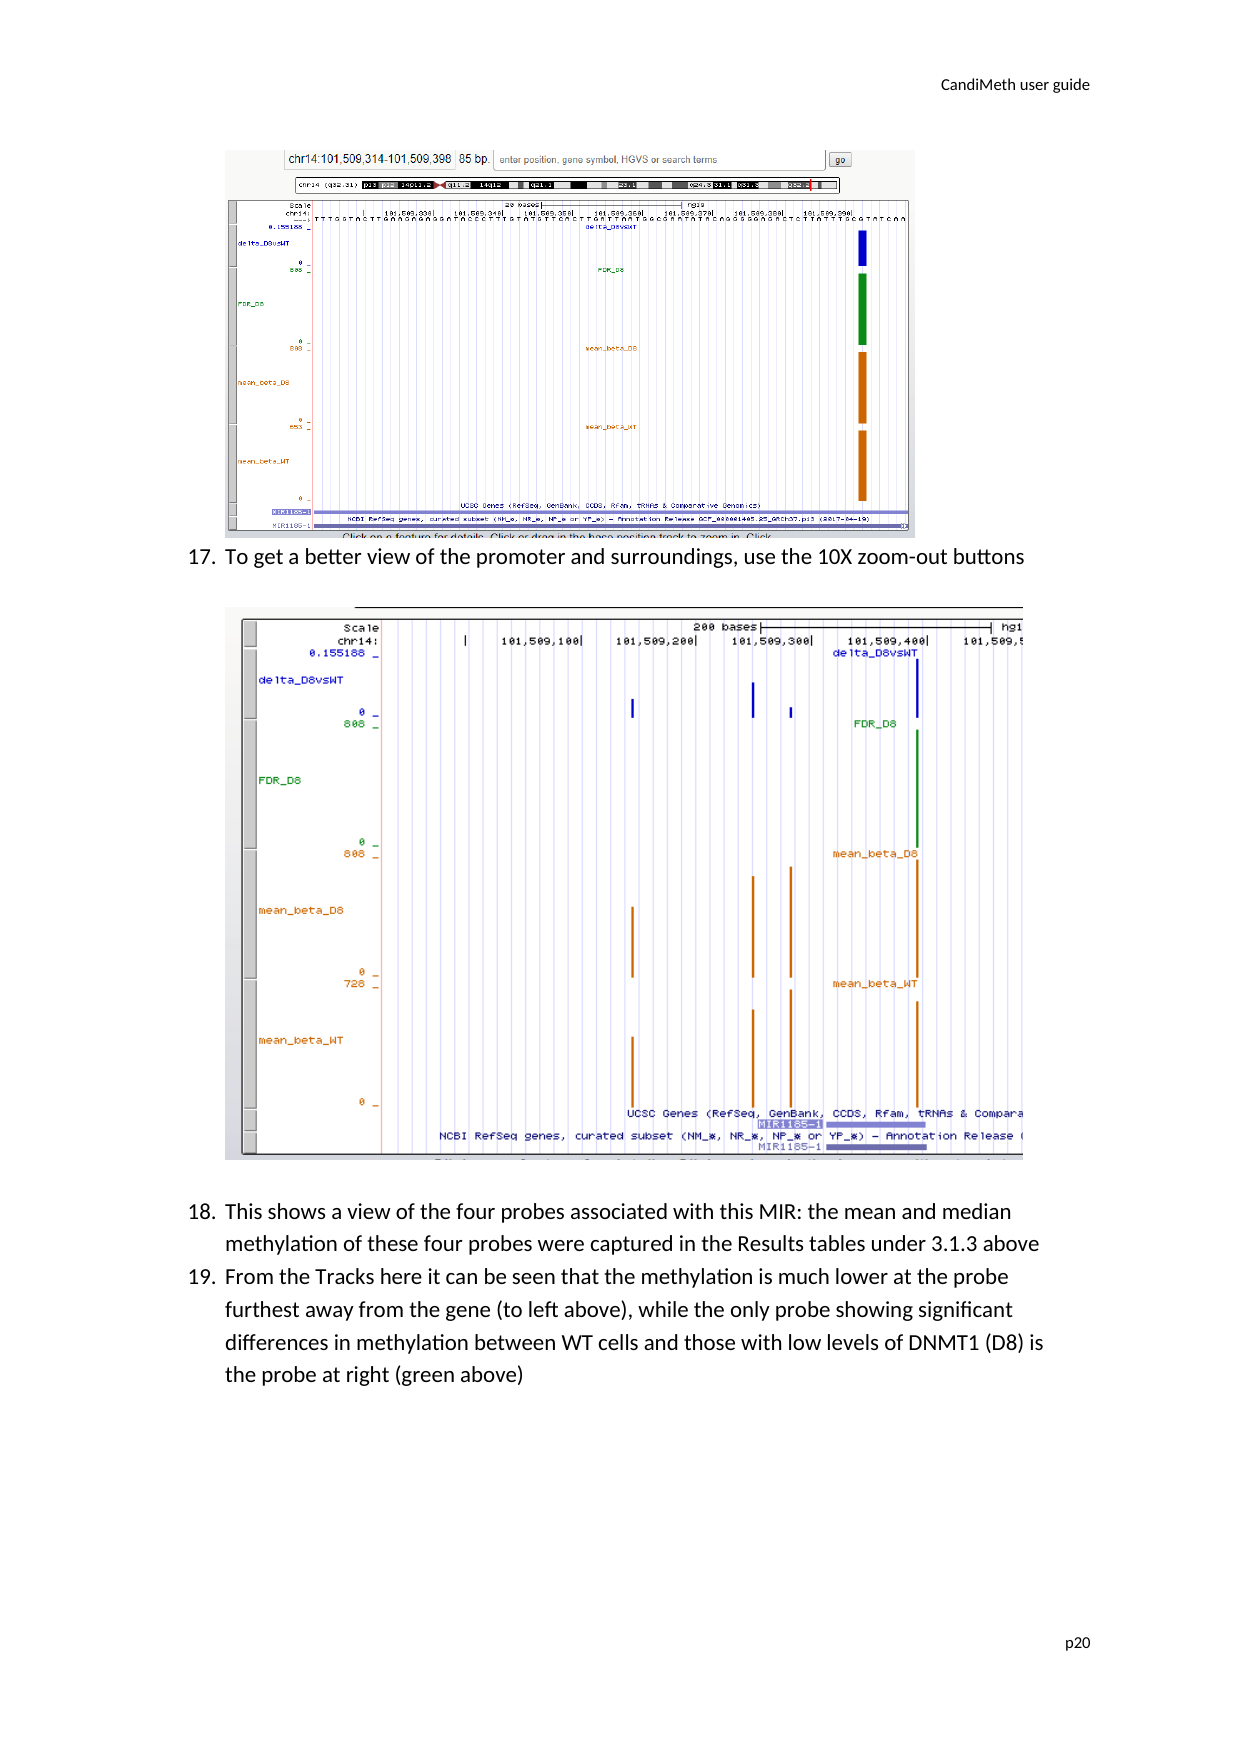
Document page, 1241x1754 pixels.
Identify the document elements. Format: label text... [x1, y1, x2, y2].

list This shows a view of the four probes associated with this MIR: the mean and median methylation of these four probes were captured in the Results tables under 3.1.3 above [187, 1197, 1069, 1258]
picture [225, 150, 915, 538]
list To get a better view of the promoter and surroundings, use the 10X zoom-out buttons [187, 542, 1069, 570]
picture [225, 607, 1023, 1160]
list From the Tracks here it can be seen that the methylation is much lower at the probe furthest away from the gene (to left above), while the only probe showing significant differences in methylation between WT cells and those with low levels of DNMT1 (D8) is the probe at right (green above) [187, 1262, 1069, 1388]
